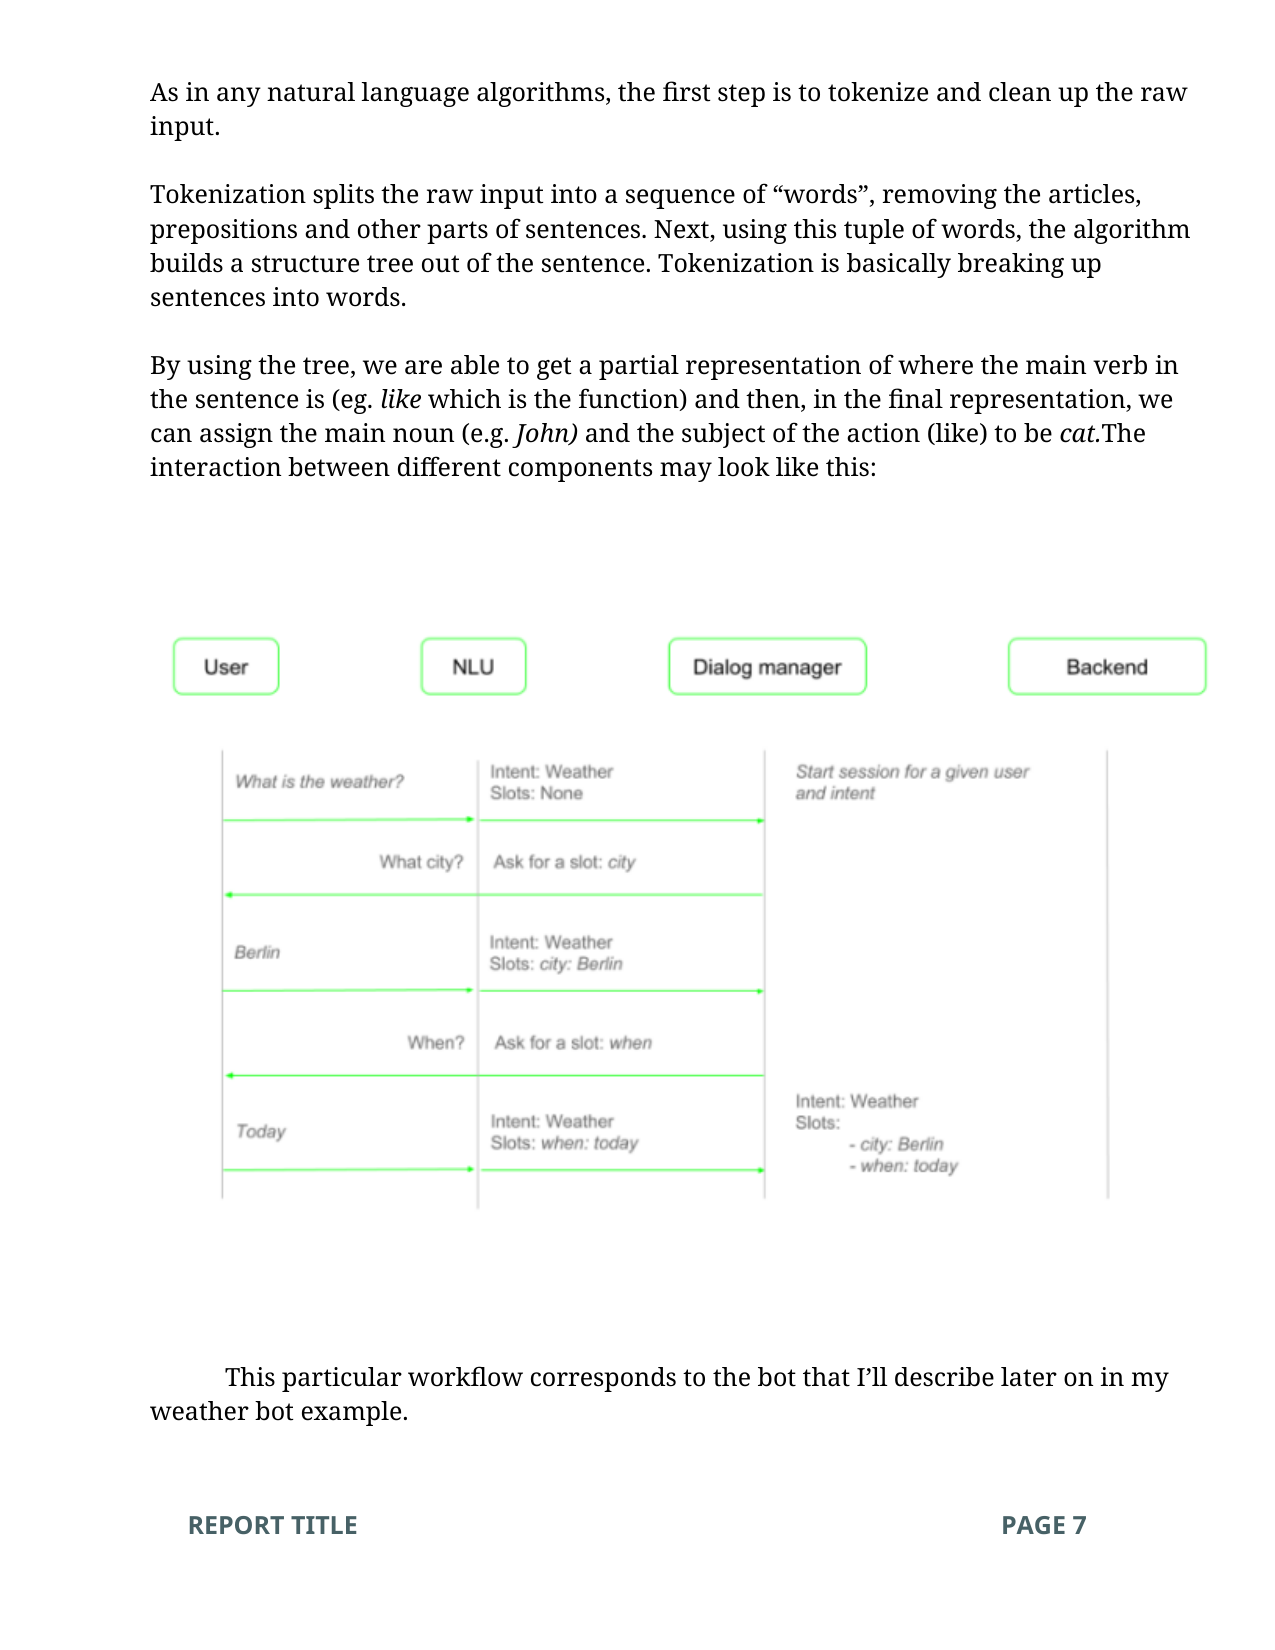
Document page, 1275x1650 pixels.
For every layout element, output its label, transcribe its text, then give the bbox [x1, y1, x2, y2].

text As in any natural language algorithms, the first step is to tokenize and clean up the raw input. Tokenization splits the raw input into a sequence of “words”, removing the articles, prepositions and other parts of sentences. Next, using this tuple of words, the algorithm builds a structure tree out of the sentence. Tokenization is basically breaking up sentences into words. By using the tree, we are able to get a partial representation of where the main verb in the sentence is (eg. like which is the function) and then, in the final representation, we can assign the main noun (e.g. John) and the subject of the action (like) to be cat.The interaction between different components may look like this: [150, 75, 1200, 484]
picture [150, 620, 1224, 1224]
text This particular workflow corresponds to the bot that I’ll describe later on in my weather bot example. [150, 1359, 1200, 1427]
